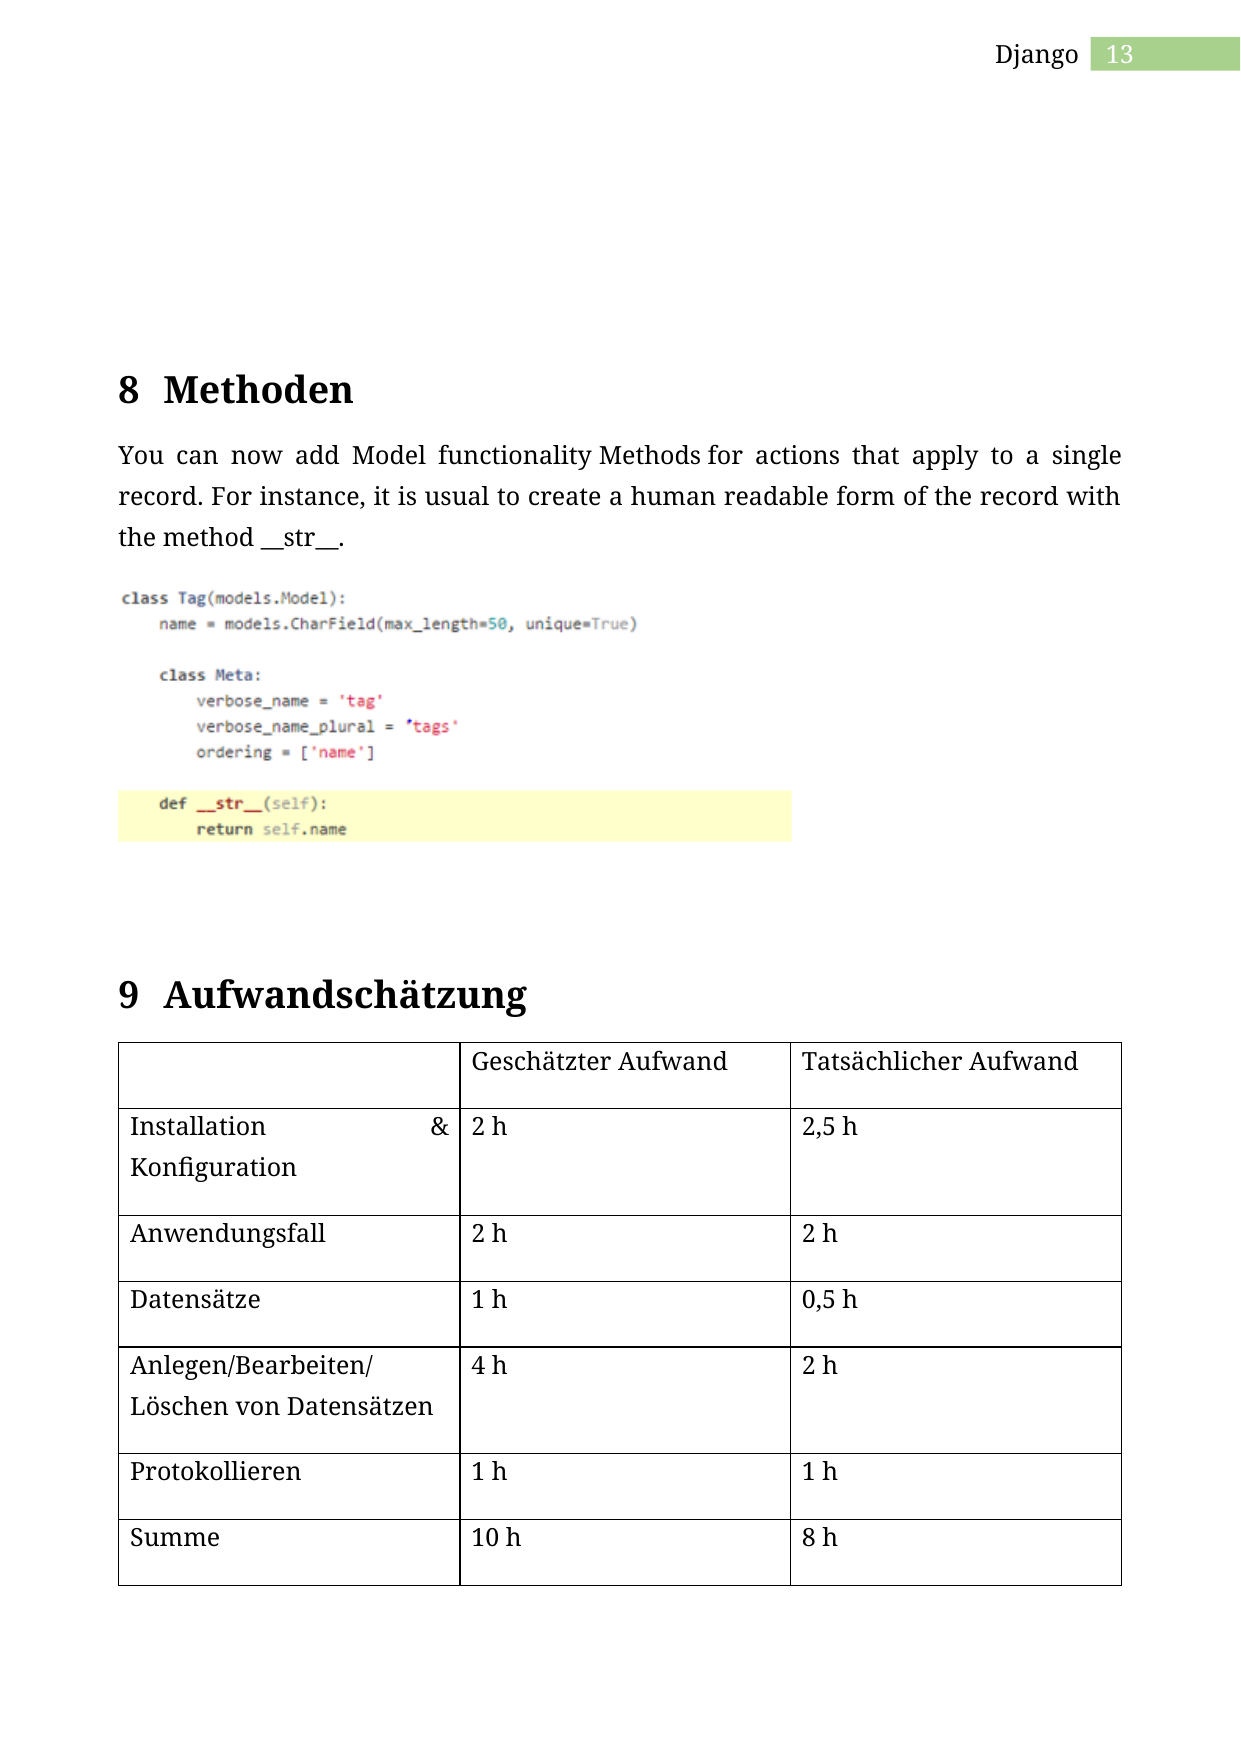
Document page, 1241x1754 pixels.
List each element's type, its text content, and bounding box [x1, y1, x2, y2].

table_cell Installation & Konfiguration [119, 1109, 459, 1215]
table_cell 2 h [461, 1109, 790, 1215]
subtitle Methoden [118, 364, 1122, 415]
table_cell 8 h [791, 1520, 1121, 1585]
table_cell Anlegen/Bearbeiten/Löschen von Datensätzen [119, 1348, 459, 1453]
table_cell Anwendungsfall [119, 1216, 459, 1281]
table_cell 4 h [461, 1348, 790, 1453]
table_cell Protokollieren [119, 1454, 459, 1519]
table_header Geschätzter Aufwand [461, 1043, 790, 1108]
table_cell 1 h [791, 1454, 1121, 1519]
table_cell Summe [119, 1520, 459, 1585]
table_cell 2,5 h [791, 1109, 1121, 1215]
subtitle Aufwandschätzung [118, 968, 1122, 1019]
table_cell Datensätze [119, 1282, 459, 1346]
table_cell 1 h [461, 1282, 790, 1346]
table_cell 2 h [461, 1216, 790, 1281]
picture [118, 587, 792, 847]
table_cell 1 h [461, 1454, 790, 1519]
table_cell 2 h [791, 1348, 1121, 1453]
table_header Tatsächlicher Aufwand [791, 1043, 1121, 1108]
table_cell 2 h [791, 1216, 1121, 1281]
table_header [119, 1043, 459, 1108]
table_cell 0,5 h [791, 1282, 1121, 1346]
text You can now add Model functionality Methods for actions that apply to a single record. For instance, it is usual to create a human readable form of the record with the method __str__. [118, 437, 1122, 553]
table_cell 10 h [461, 1520, 790, 1585]
